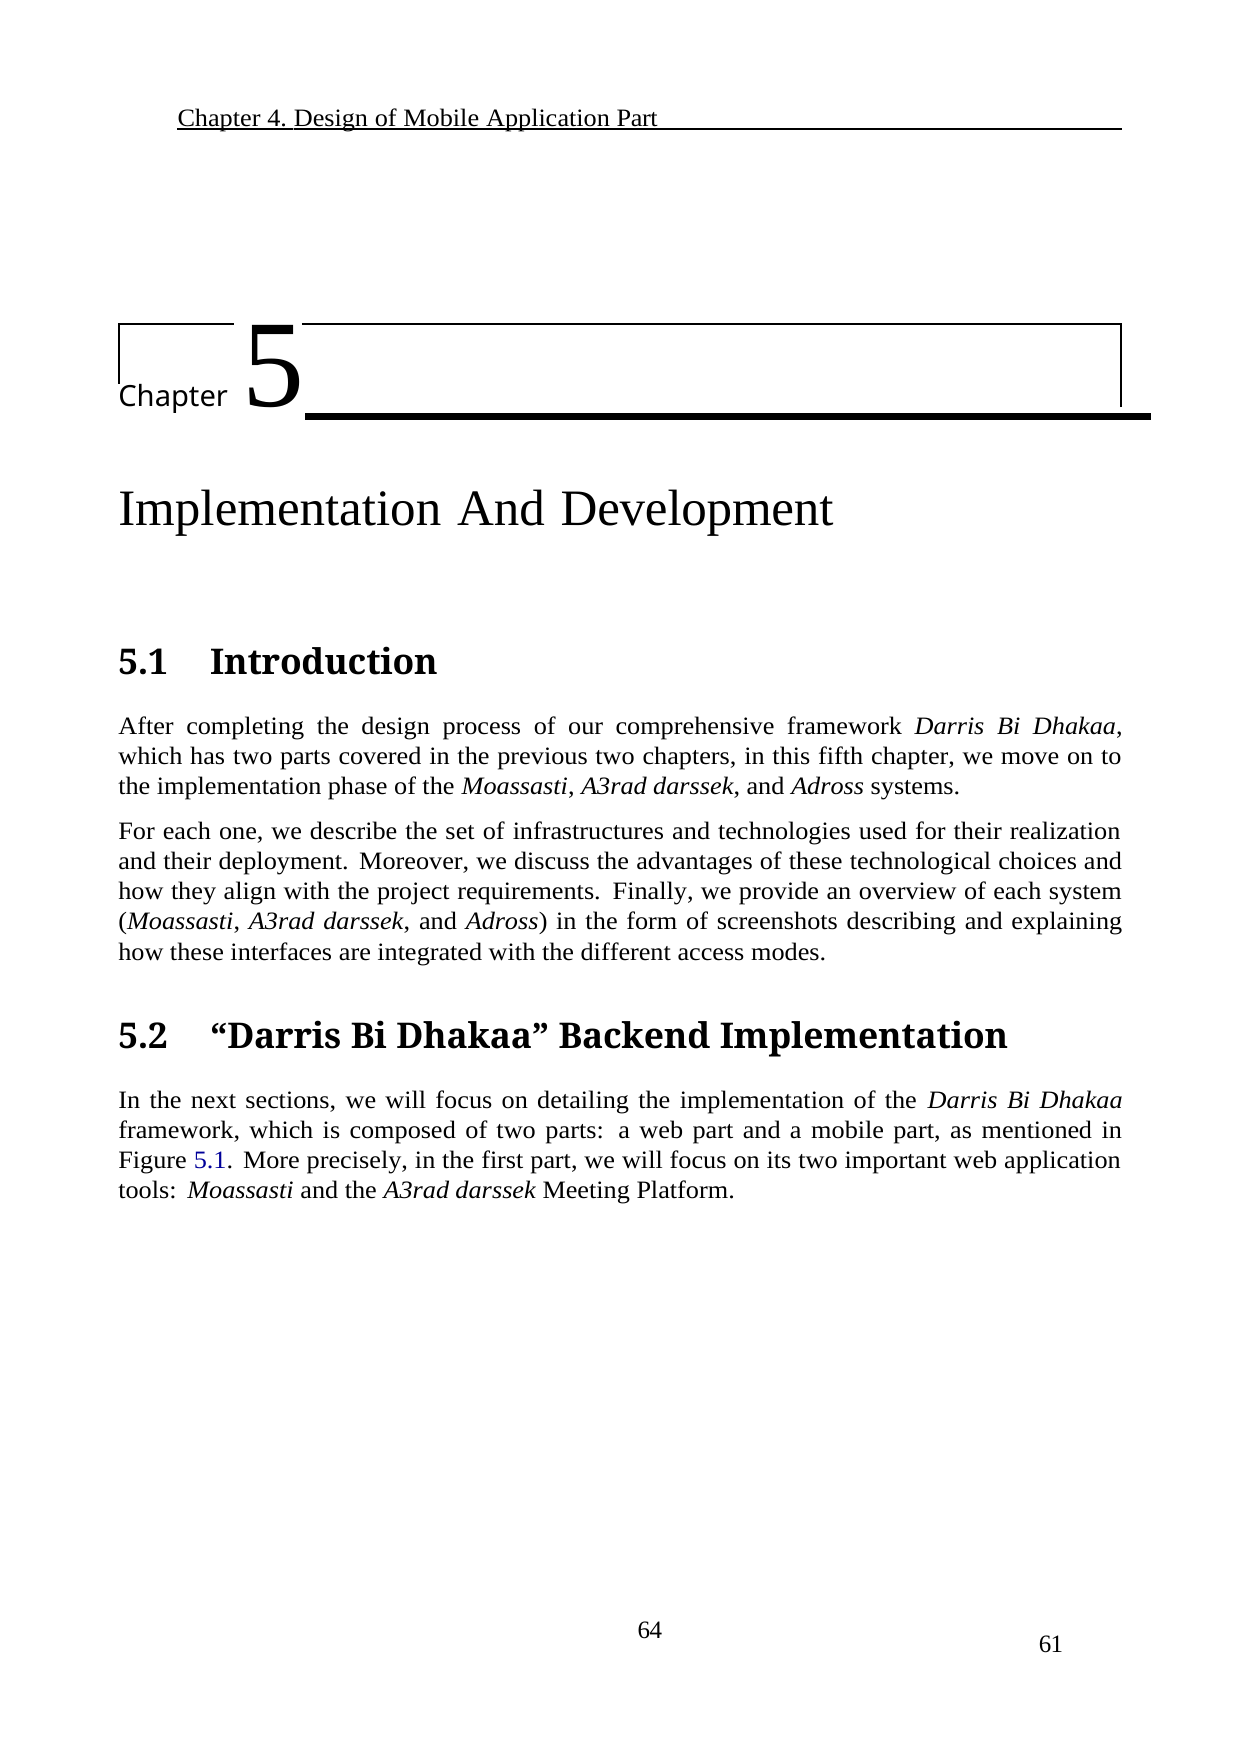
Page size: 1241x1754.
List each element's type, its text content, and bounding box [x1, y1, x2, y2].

text Implementation And Development [118, 477, 1226, 536]
text For each one, we describe the set of infrastructures and technologies used for their realization and their deployment. Moreover, we discuss the advantages of these technological choices and how they align with the project requirements. Finally, we provide an overview of each system (Moassasti, A3rad darssek, and Adross) in the form of screenshots describing and explaining how these interfaces are integrated with the different access modes. [118, 816, 1123, 965]
list “Darris Bi Dhakaa” Backend Implementation [118, 1010, 1226, 1058]
text Chapter 5 [118, 290, 1226, 433]
text After completing the design process of our comprehensive framework Darris Bi Dhakaa, which has two parts covered in the previous two chapters, in this fifth chapter, we move on to the implementation phase of the Moassasti, A3rad darssek, and Adross systems. [118, 711, 1122, 800]
text 61 [103, 1629, 1063, 1658]
list Introduction [118, 636, 1226, 684]
text In the next sections, we will focus on detailing the implementation of the Darris Bi Dhakaa framework, which is composed of two parts: a web part and a mobile part, as mentioned in Figure 5.1. More precisely, in the first part, we will focus on its two important web application tools: Moassasti and the A3rad darssek Meeting Platform. [118, 1085, 1123, 1204]
